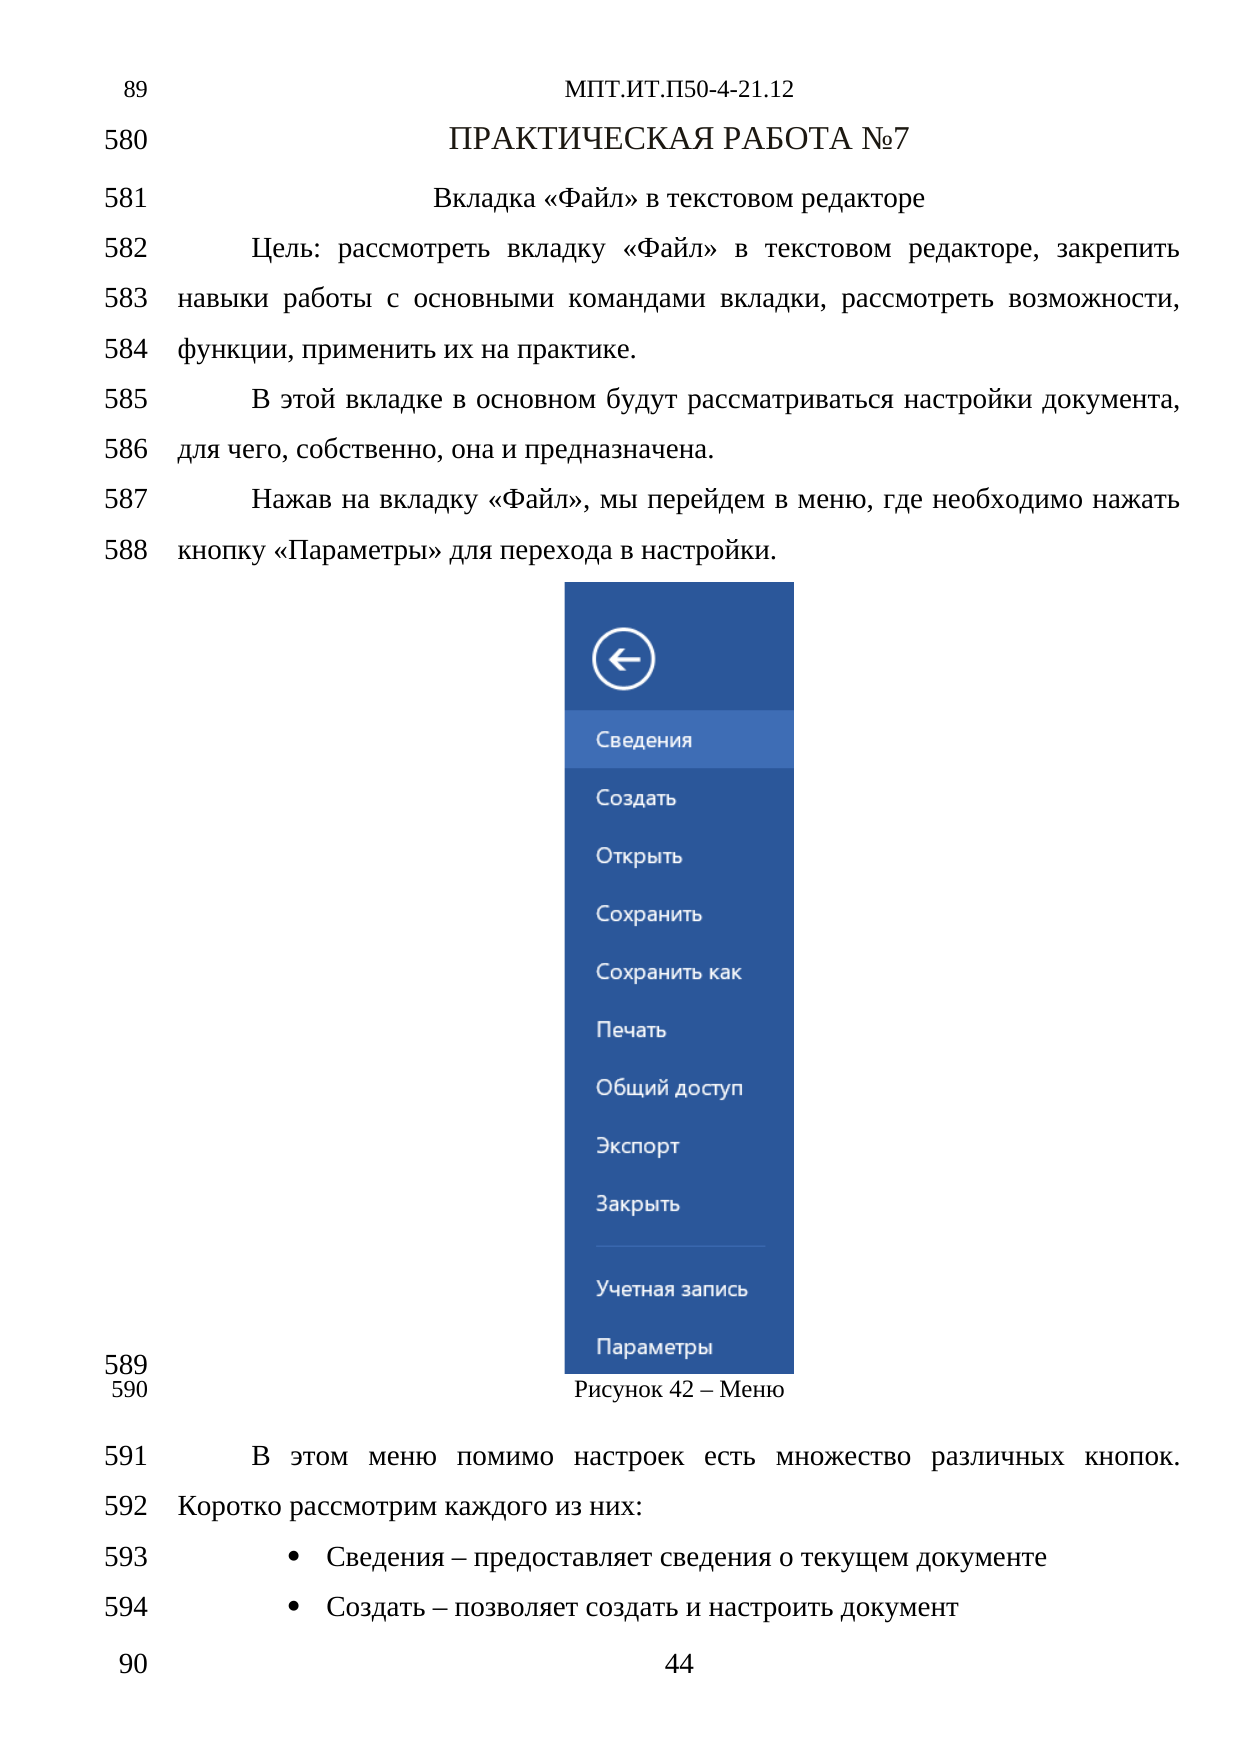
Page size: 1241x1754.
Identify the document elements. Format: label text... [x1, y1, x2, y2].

text Цель: рассмотреть вкладку «Файл» в текстовом редакторе, закрепить навыки работы с основными командами вкладки, рассмотреть возможности, функции, применить их на практике. [177, 230, 1181, 364]
subtitle ПРАКТИЧЕСКАЯ РАБОТА №7 [177, 118, 1181, 156]
text Нажав на вкладку «Файл», мы перейдем в меню, где необходимо нажать кнопку «Параметры» для перехода в настройки. [177, 482, 1181, 566]
list Сведения – предоставляет сведения о текущем документе [288, 1539, 1181, 1572]
list Создать – позволяет создать и настроить документ [288, 1589, 1181, 1623]
subtitle Вкладка «Файл» в текстовом редакторе [177, 180, 1181, 213]
text В этом меню помимо настроек есть множество различных кнопок. Коротко рассмотрим каждого из них: [177, 1438, 1181, 1522]
text Рисунок 42 – Меню [177, 1374, 1181, 1403]
text В этой вкладке в основном будут рассматриваться настройки документа, для чего, собственно, она и предназначена. [177, 381, 1181, 465]
picture [564, 582, 794, 1374]
